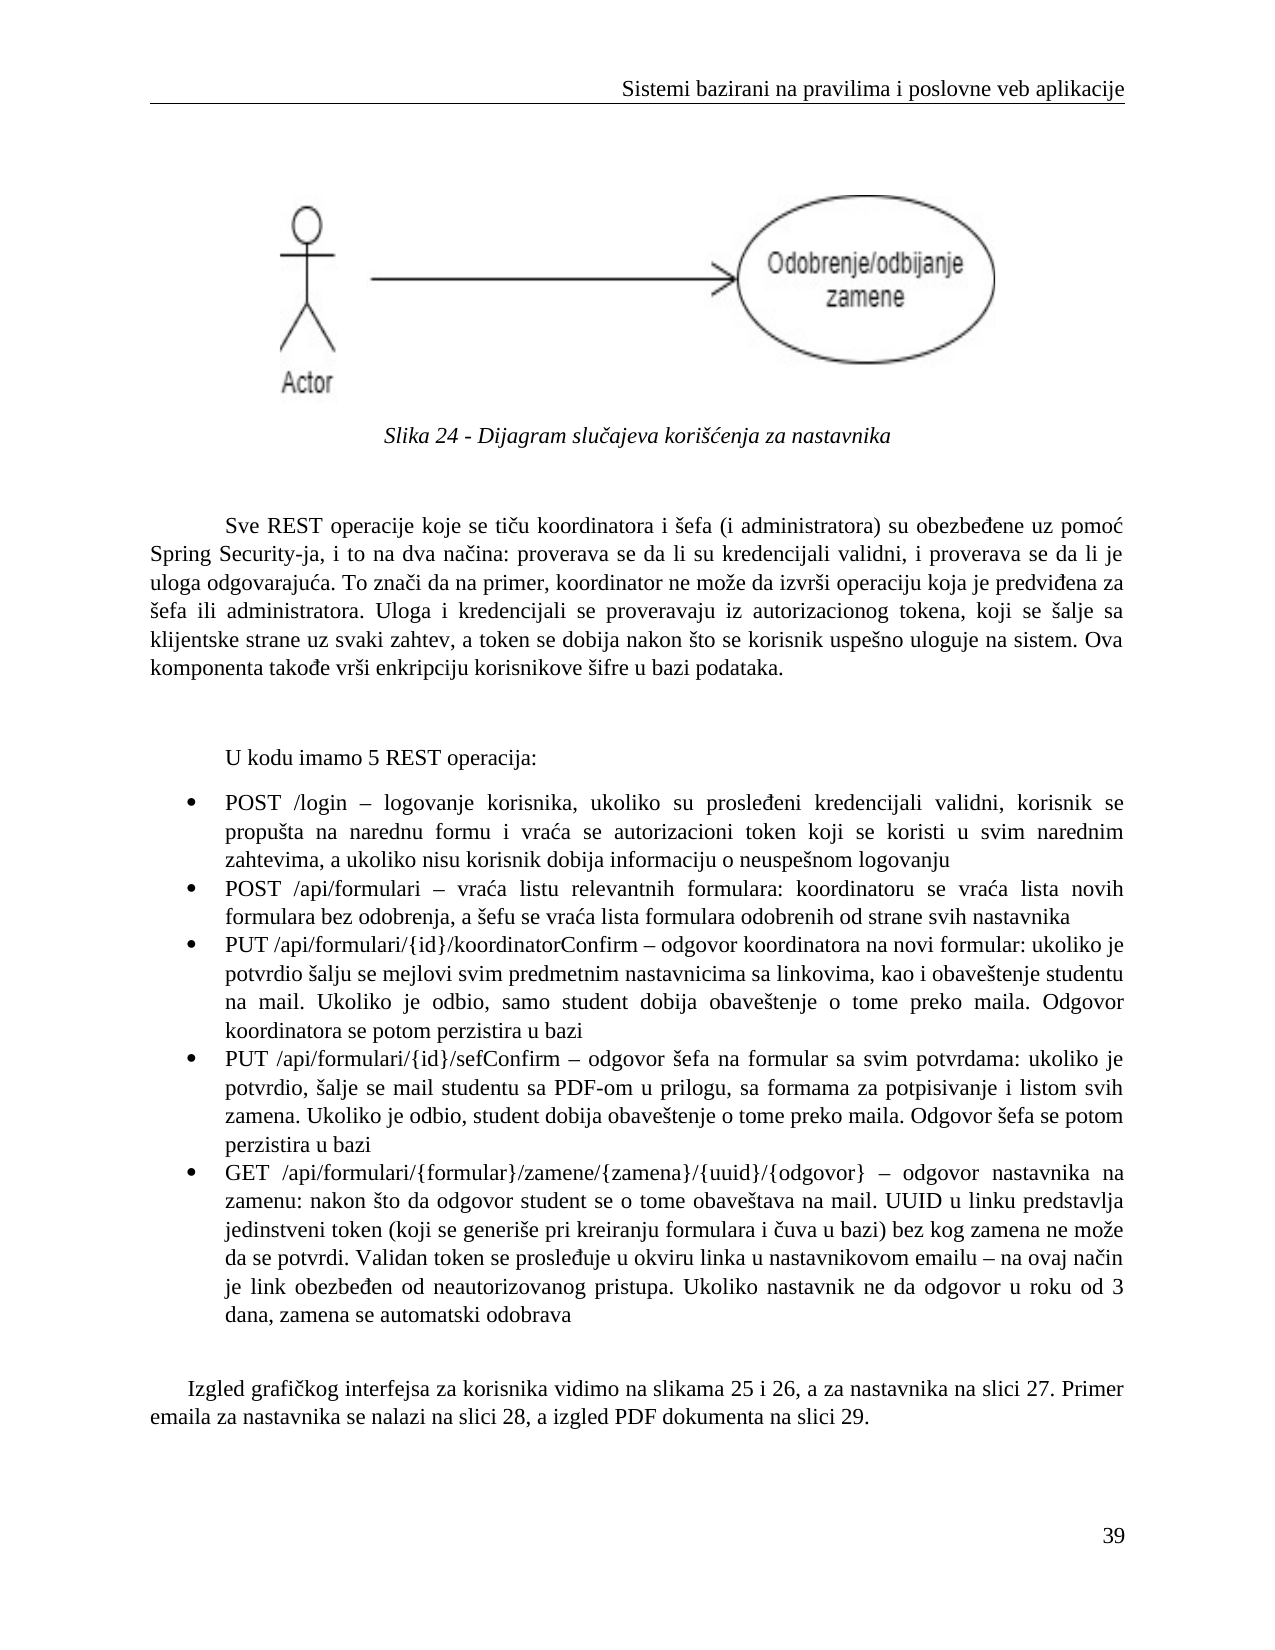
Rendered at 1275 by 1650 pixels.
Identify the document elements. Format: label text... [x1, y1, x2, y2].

list POST /login – logovanje korisnika, ukoliko su prosleđeni kredencijali validni, korisnik se propušta na narednu formu i vraća se autorizacioni token koji se koristi u svim narednim zahtevima, a ukoliko nisu korisnik dobija informaciju o neuspešnom logovanju [187, 789, 1125, 873]
list POST /api/formulari – vraća listu relevantnih formulara: koordinatoru se vraća lista novih formulara bez odobrenja, a šefu se vraća lista formulara odobrenih od strane svih nastavnika [187, 875, 1125, 929]
text Izgled grafičkog interfejsa za korisnika vidimo na slikama 25 i 26, a za nastavnika na slici 27. Primer emaila za nastavnika se nalazi na slici 28, a izgled PDF dokumenta na slici 29. [150, 1375, 1125, 1429]
text Sve REST operacije koje se tiču koordinatora i šefa (i administratora) su obezbeđene uz pomoć Spring Security-ja, i to na dva načina: proverava se da li su kredencijali validni, i proverava se da li je uloga odgovarajuća. To znači da na primer, koordinator ne može da izvrši operaciju koja je predviđena za šefa ili administratora. Uloga i kredencijali se proveravaju iz autorizacionog tokena, koji se šalje sa klijentske strane uz svaki zahtev, a token se dobija nakon što se korisnik uspešno uloguje na sistem. Ova komponenta takođe vrši enkripciju korisnikove šifre u bazi podataka. [150, 512, 1125, 680]
text Slika 24 - Dijagram slučajeva korišćenja za nastavnika [150, 422, 1125, 448]
list GET /api/formulari/{formular}/zamene/{zamena}/{uuid}/{odgovor} – odgovor nastavnika na zamenu: nakon što da odgovor student se o tome obaveštava na mail. UUID u linku predstavlja jedinstveni token (koji se generiše pri kreiranju formulara i čuva u bazi) bez kog zamena ne može da se potvrdi. Validan token se prosleđuje u okviru linka u nastavnikovom emailu – na ovaj način je link obezbeđen od neautorizovanog pristupa. Ukoliko nastavnik ne da odgovor u roku od 3 dana, zamena se automatski odobrava [187, 1159, 1125, 1328]
list PUT /api/formulari/{id}/sefConfirm – odgovor šefa na formular sa svim potvrdama: ukoliko je potvrdio, šalje se mail studentu sa PDF-om u prilogu, sa formama za potpisivanje i listom svih zamena. Ukoliko je odbio, student dobija obaveštenje o tome preko maila. Odgovor šefa se potom perzistira u bazi [187, 1045, 1125, 1157]
text U kodu imamo 5 REST operacija: [150, 744, 1125, 771]
list PUT /api/formulari/{id}/koordinatorConfirm – odgovor koordinatora na novi formular: ukoliko je potvrdio šalju se mejlovi svim predmetnim nastavnicima sa linkovima, kao i obaveštenje studentu na mail. Ukoliko je odbio, samo student dobija obaveštenje o tome preko maila. Odgovor koordinatora se potom perzistira u bazi [187, 932, 1125, 1043]
picture [279, 195, 996, 403]
